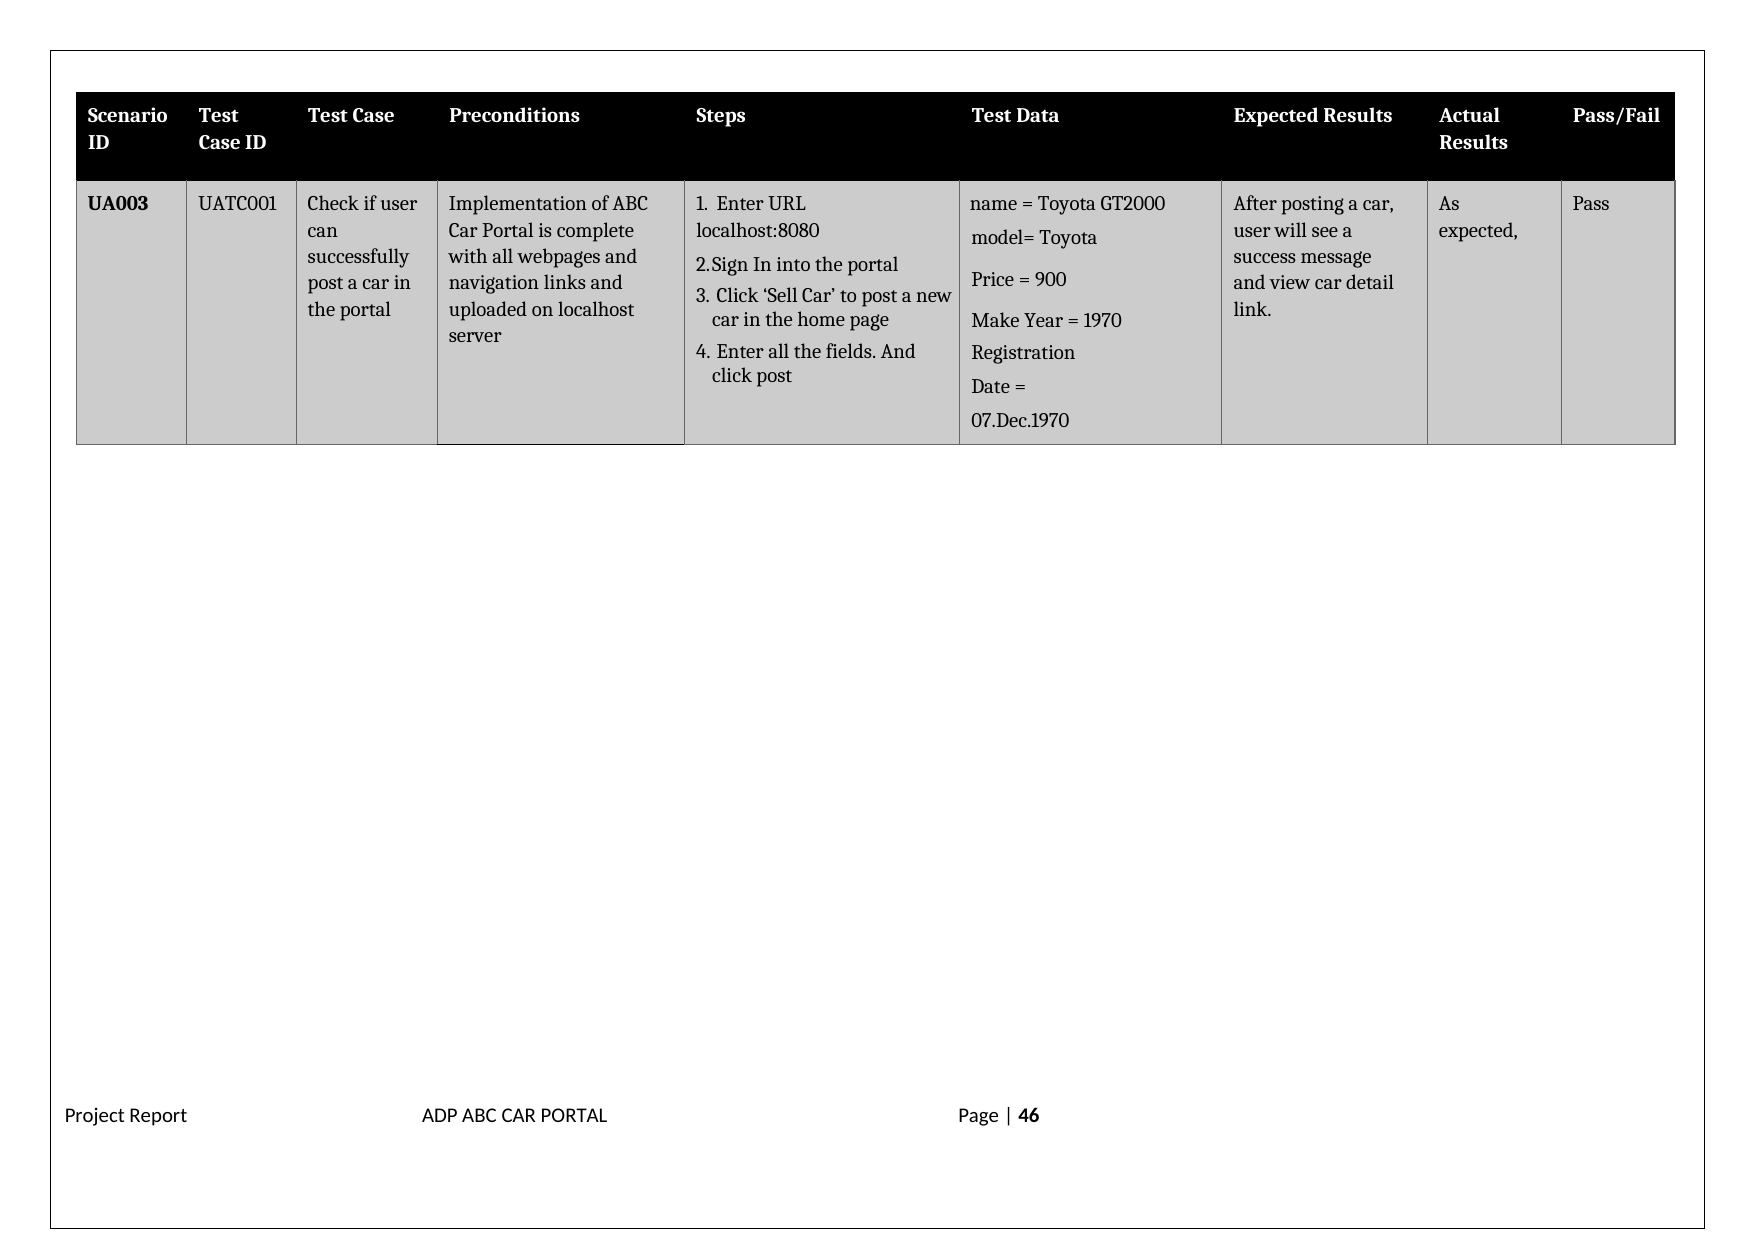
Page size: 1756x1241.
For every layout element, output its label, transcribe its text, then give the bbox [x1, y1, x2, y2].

table_cell Check if user can successfully post a car in the portal [297, 181, 437, 444]
table_cell After posting a car, user will see a success message and view car detail link. [1222, 181, 1427, 444]
table_header Scenario ID [76, 92, 187, 180]
table_cell UATC001 [187, 181, 296, 444]
table_header Pass/Fail [1561, 92, 1675, 180]
table_cell UA003 [77, 181, 186, 444]
table_header Test Case ID [187, 92, 296, 180]
table_header Preconditions [437, 92, 685, 180]
table_cell Enter URL localhost:8080 Sign In into the portal Click ‘Sell Car’ to post a new car in the home page Enter all the fields. And click post [685, 181, 959, 444]
table_header Test Data [960, 92, 1222, 180]
table_cell name = Toyota GT2000 model= Toyota Price = 900 Make Year = 1970 Registration Date = 07.Dec.1970 [960, 181, 1221, 444]
table_header Steps [685, 92, 960, 180]
table_cell Pass [1562, 181, 1674, 444]
table_header Expected Results [1222, 92, 1427, 180]
table_header Test Case [296, 92, 437, 180]
table_cell Implementation of ABC Car Portal is complete with all webpages and navigation links and uploaded on localhost server [438, 181, 684, 444]
table_cell As expected, [1428, 181, 1561, 444]
table_header Actual Results [1427, 92, 1561, 180]
